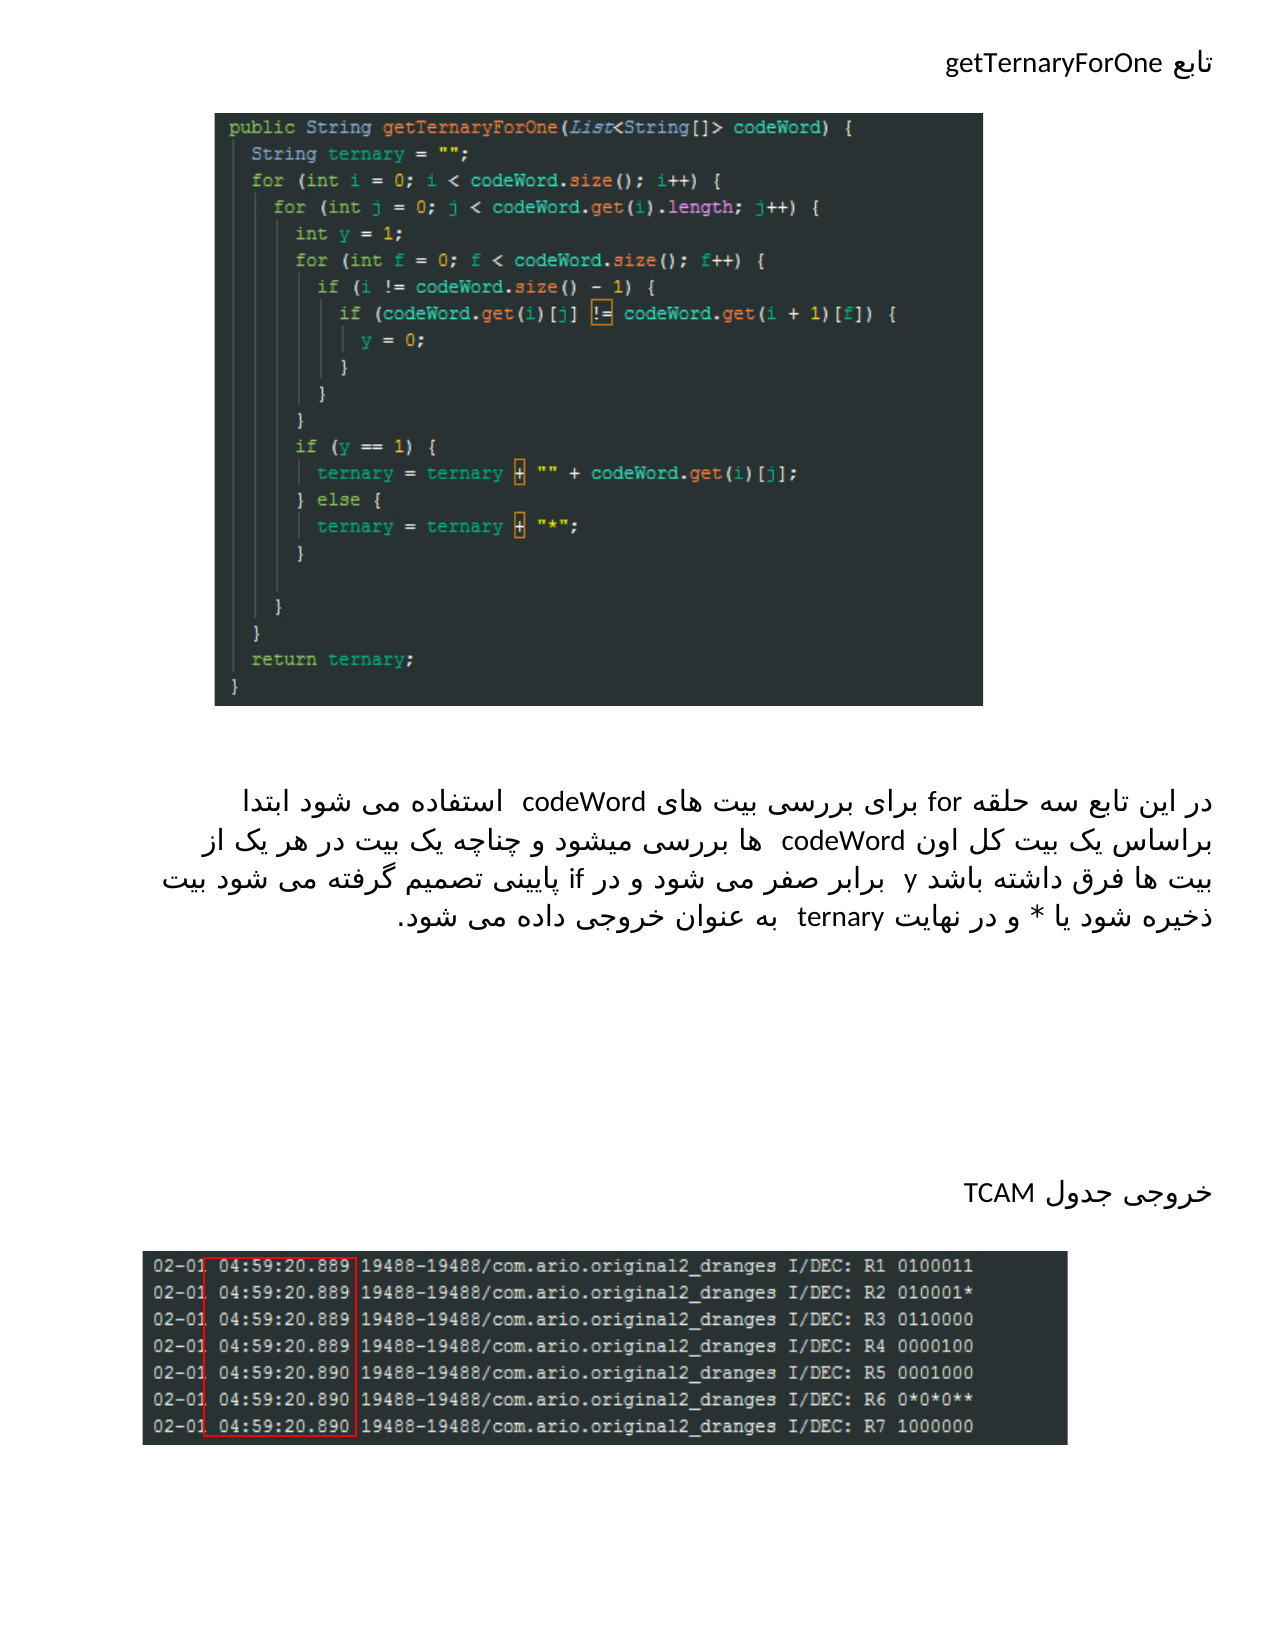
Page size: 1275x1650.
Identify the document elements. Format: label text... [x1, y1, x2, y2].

text در این تابع سه حلقه for برای بررسی بیت های codeWord استفاده می شود ابتدا براساس یک بیت کل اون codeWord ها بررسی میشود و چناچه یک بیت در هر یک از بیت ها فرق داشته باشد y برابر صفر می شود و در if پایینی تصمیم گرفته می شود بیت ذخیره شود یا * و در نهایت ternary به عنوان خروجی داده می شود. [150, 783, 1213, 934]
text خروجی جدول TCAM [150, 1174, 1213, 1209]
picture [142, 1251, 1068, 1445]
picture [214, 113, 984, 706]
text تابع getTernaryForOne [150, 44, 1213, 80]
